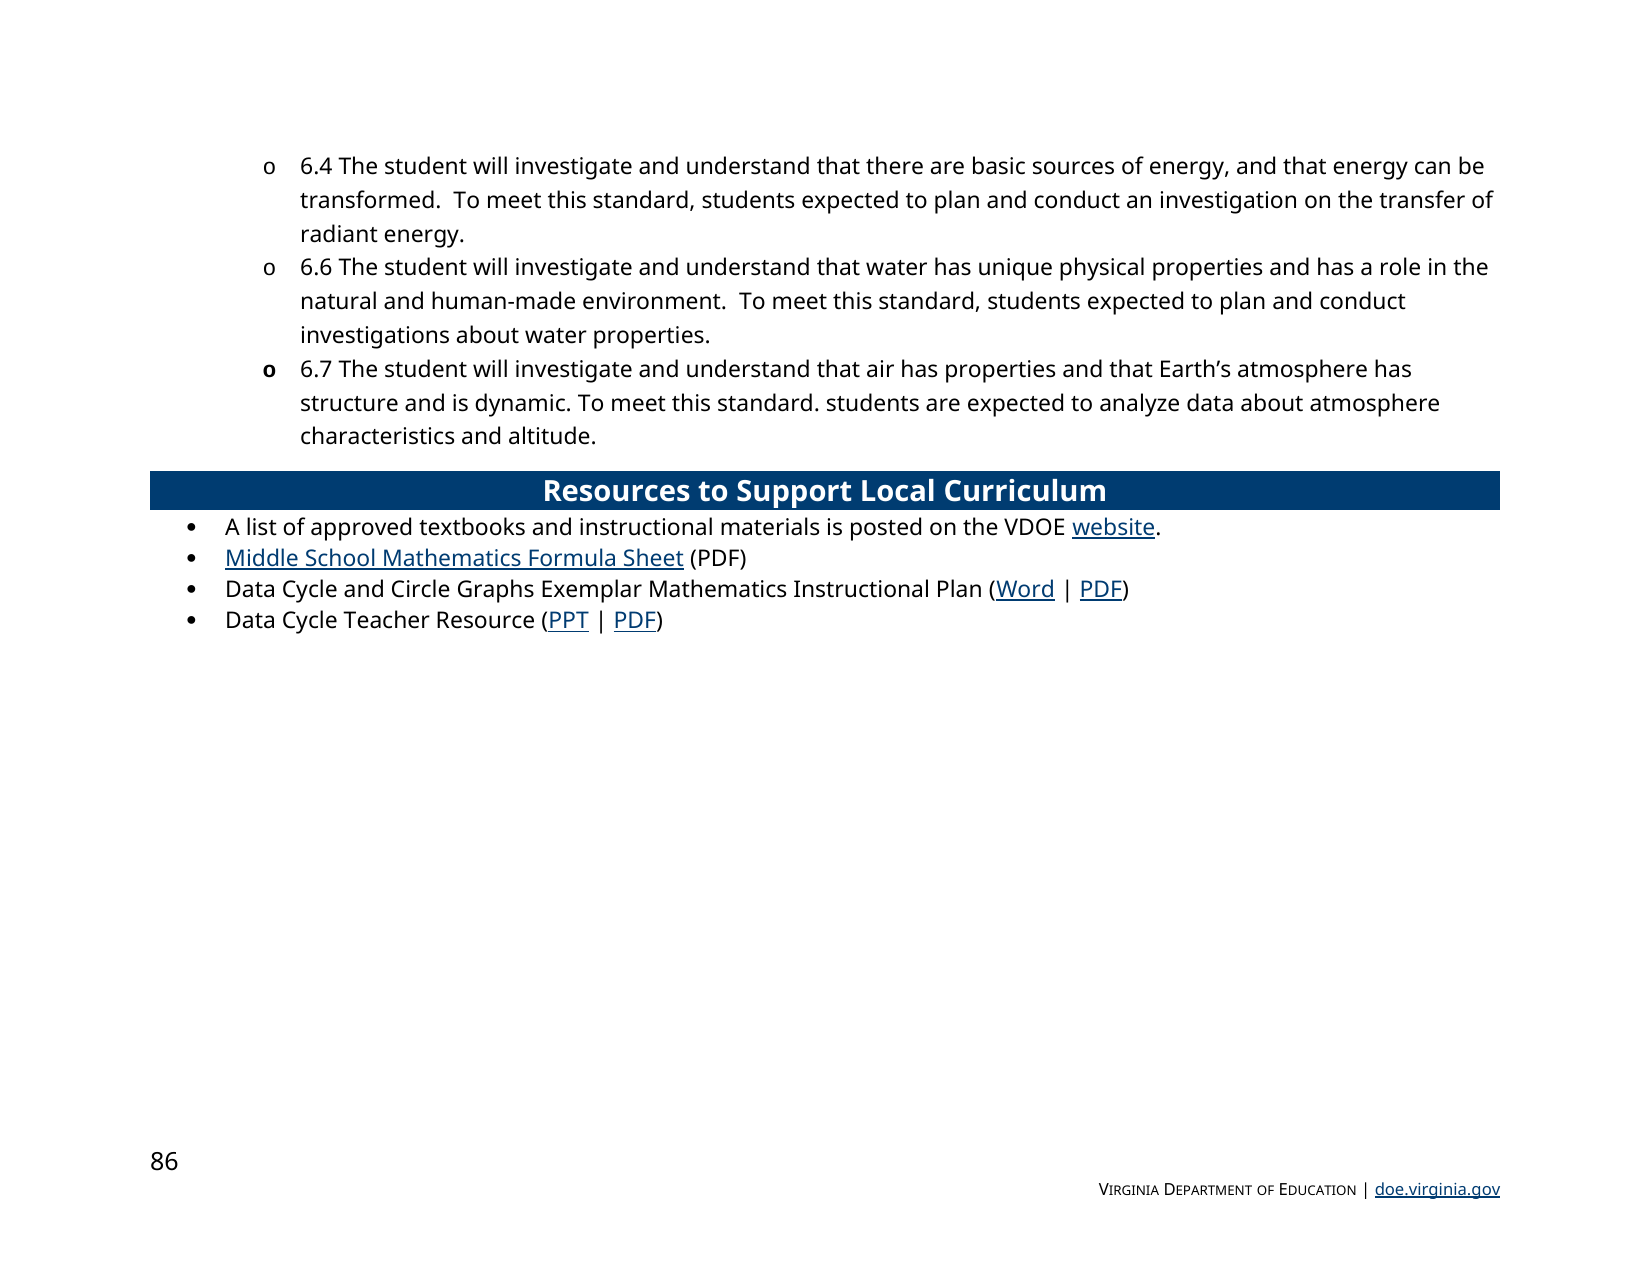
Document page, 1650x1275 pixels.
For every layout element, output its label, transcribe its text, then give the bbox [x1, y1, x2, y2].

list 6.4 The student will investigate and understand that there are basic sources of energy, and that energy can be transformed. To meet this standard, students expected to plan and conduct an investigation on the transfer of radiant energy. [262, 150, 1500, 249]
list Data Cycle Teacher Resource (PPT | PDF) [187, 604, 1500, 635]
list 6.6 The student will investigate and understand that water has unique physical properties and has a role in the natural and human-made environment. To meet this standard, students expected to plan and conduct investigations about water properties. [262, 251, 1500, 350]
list Data Cycle and Circle Graphs Exemplar Mathematics Instructional Plan (Word | PDF) [187, 573, 1500, 604]
list Middle School Mathematics Formula Sheet (PDF) [187, 542, 1500, 573]
subtitle Resources to Support Local Curriculum [150, 471, 1500, 510]
list A list of approved textbooks and instructional materials is posted on the VDOE website. [187, 510, 1500, 542]
list 6.7 The student will investigate and understand that air has properties and that Earth’s atmosphere has structure and is dynamic. To meet this standard. students are expected to analyze data about atmosphere characteristics and altitude. [262, 353, 1500, 452]
